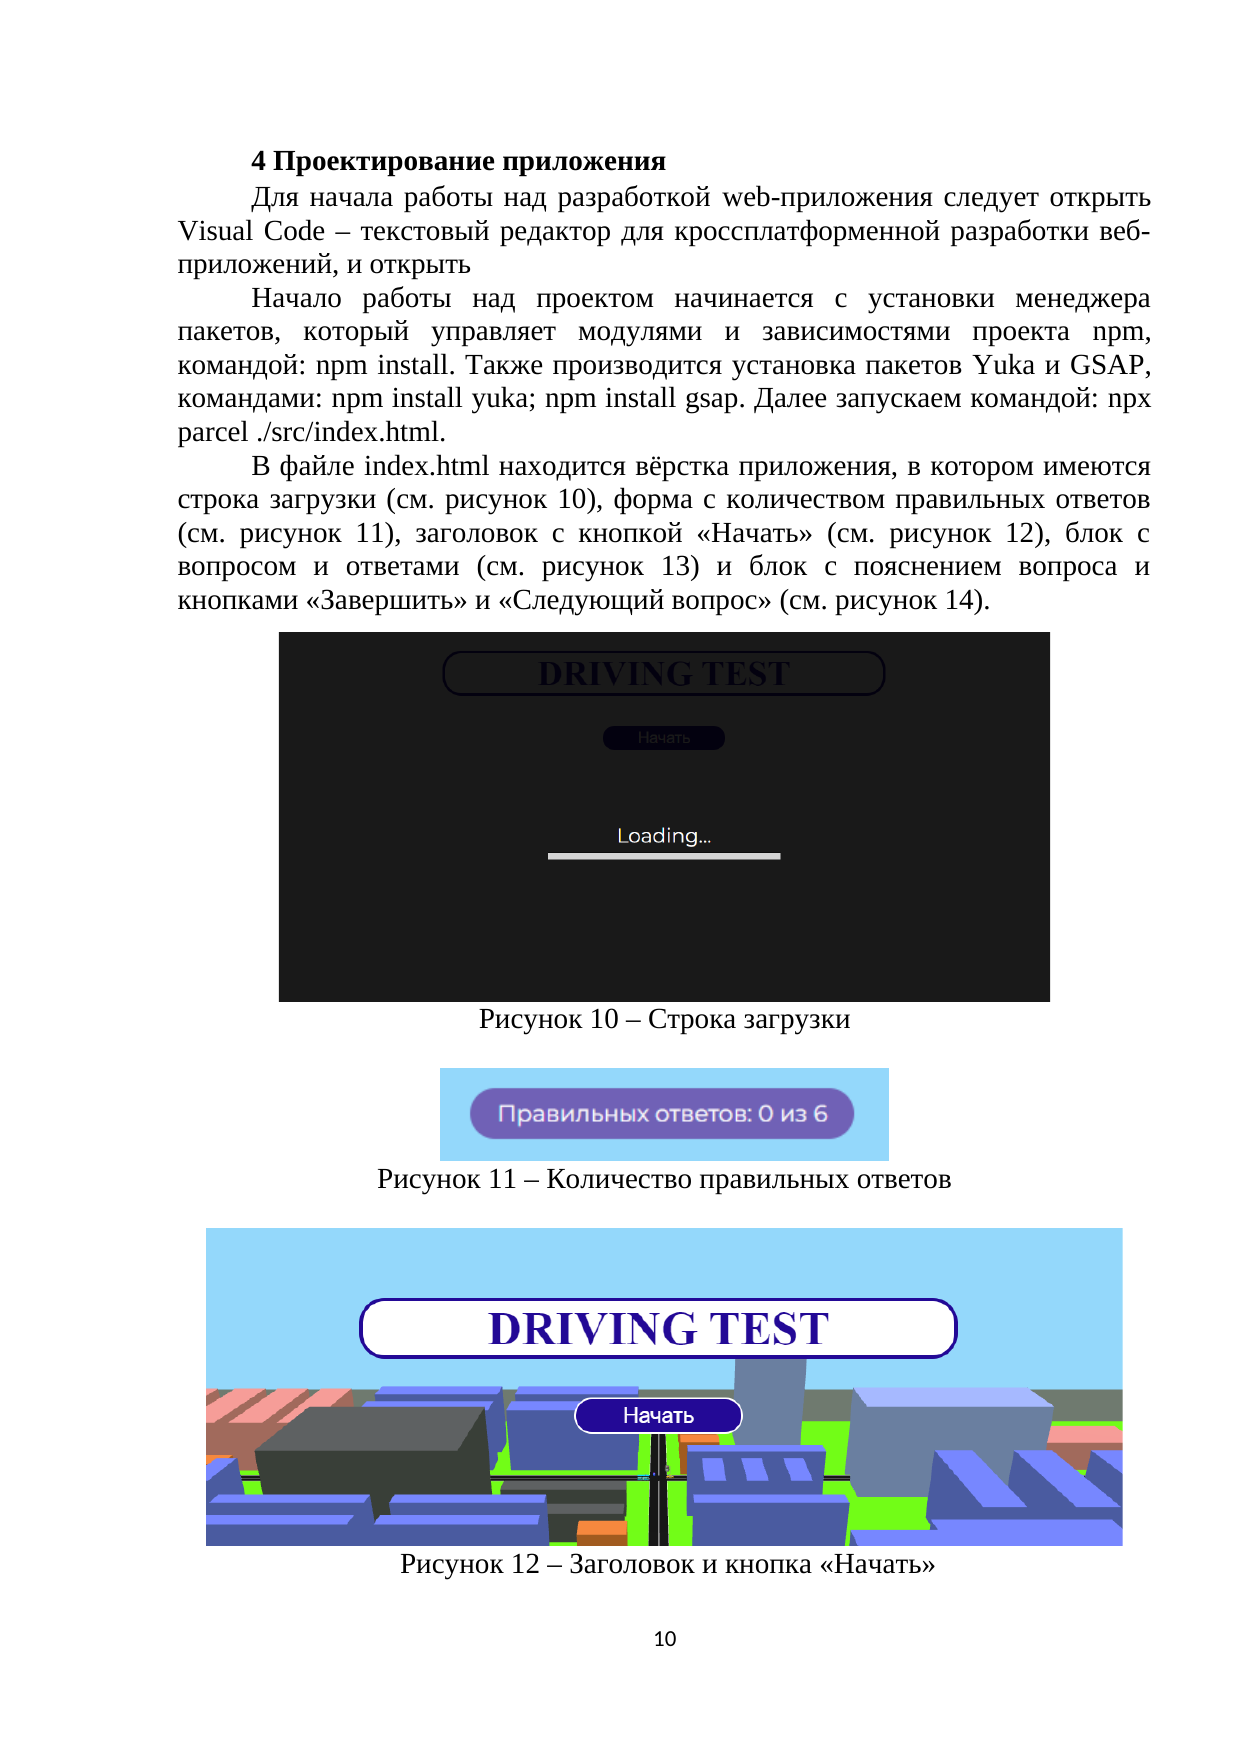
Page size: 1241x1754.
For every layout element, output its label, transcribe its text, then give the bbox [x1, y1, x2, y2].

text Рисунок 11 – Количество правильных ответов [177, 1161, 1152, 1194]
picture [206, 1228, 1123, 1546]
text В файле index.html находится вёрстка приложения, в котором имеются строка загрузки (см. рисунок 10), форма с количеством правильных ответов (см. рисунок 11), заголовок с кнопкой «Начать» (см. рисунок 12), блок с вопросом и ответами (см. рисунок 13) и блок с пояснением вопроса и кнопками «Завершить» и «Следующий вопрос» (см. рисунок 14). [177, 448, 1152, 615]
text Для начала работы над разработкой web-приложения следует открыть Visual Code – текстовый редактор для кроссплатформенной разработки веб-приложений, и открыть [177, 179, 1152, 280]
subtitle 4 Проектирование приложения [251, 143, 1152, 177]
text Начало работы над проектом начинается с установки менеджера пакетов, который управляет модулями и зависимостями проекта npm, командой: npm install. Также производится установка пакетов Yuka и GSAP, командами: npm install yuka; npm install gsap. Далее запускаем командой: npx parcel ./src/index.html. [177, 280, 1152, 448]
text Рисунок 12 – Заголовок и кнопка «Начать» [177, 1546, 1152, 1579]
text Рисунок 10 – Строка загрузки [177, 1002, 1152, 1035]
picture [440, 1068, 889, 1161]
picture [278, 632, 1050, 1002]
